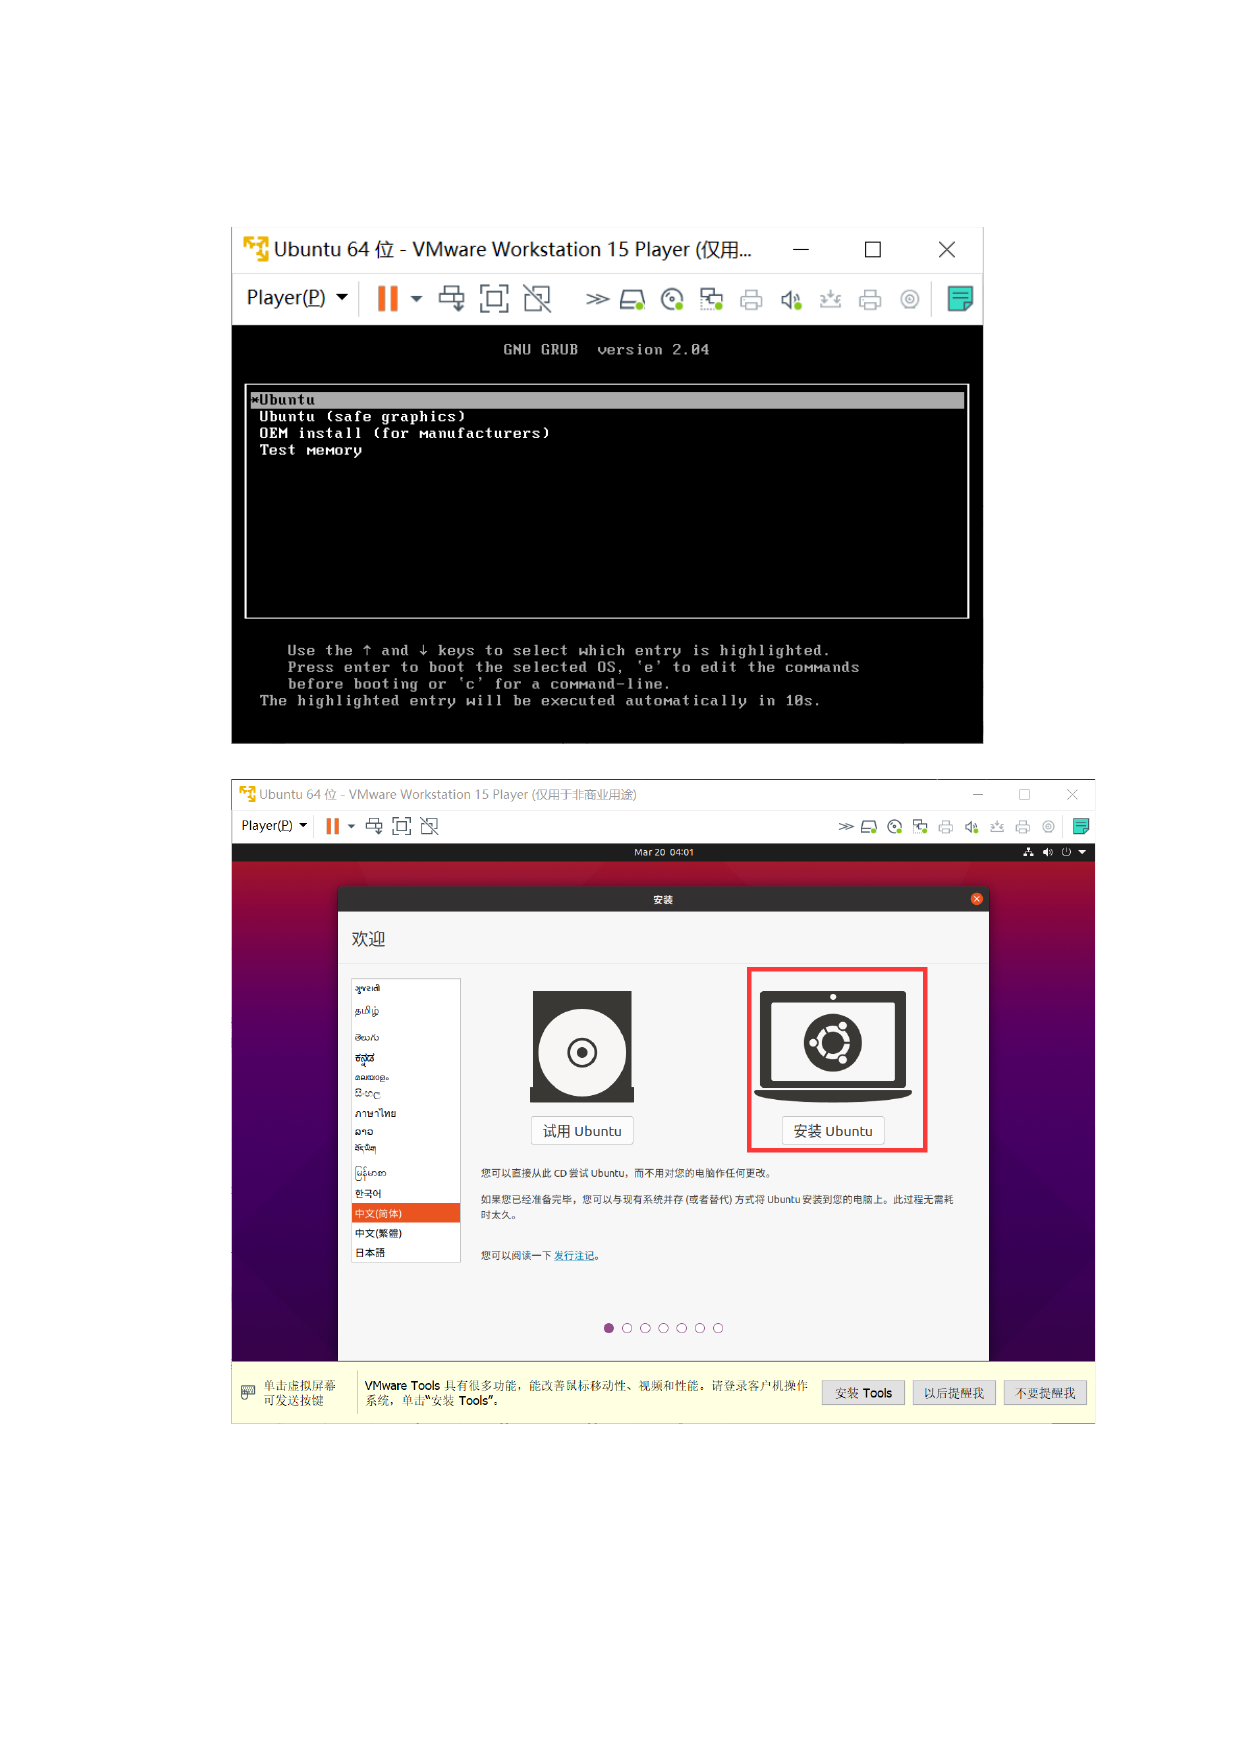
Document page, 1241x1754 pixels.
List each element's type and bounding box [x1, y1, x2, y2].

picture [231, 779, 1096, 1424]
picture [231, 227, 984, 744]
